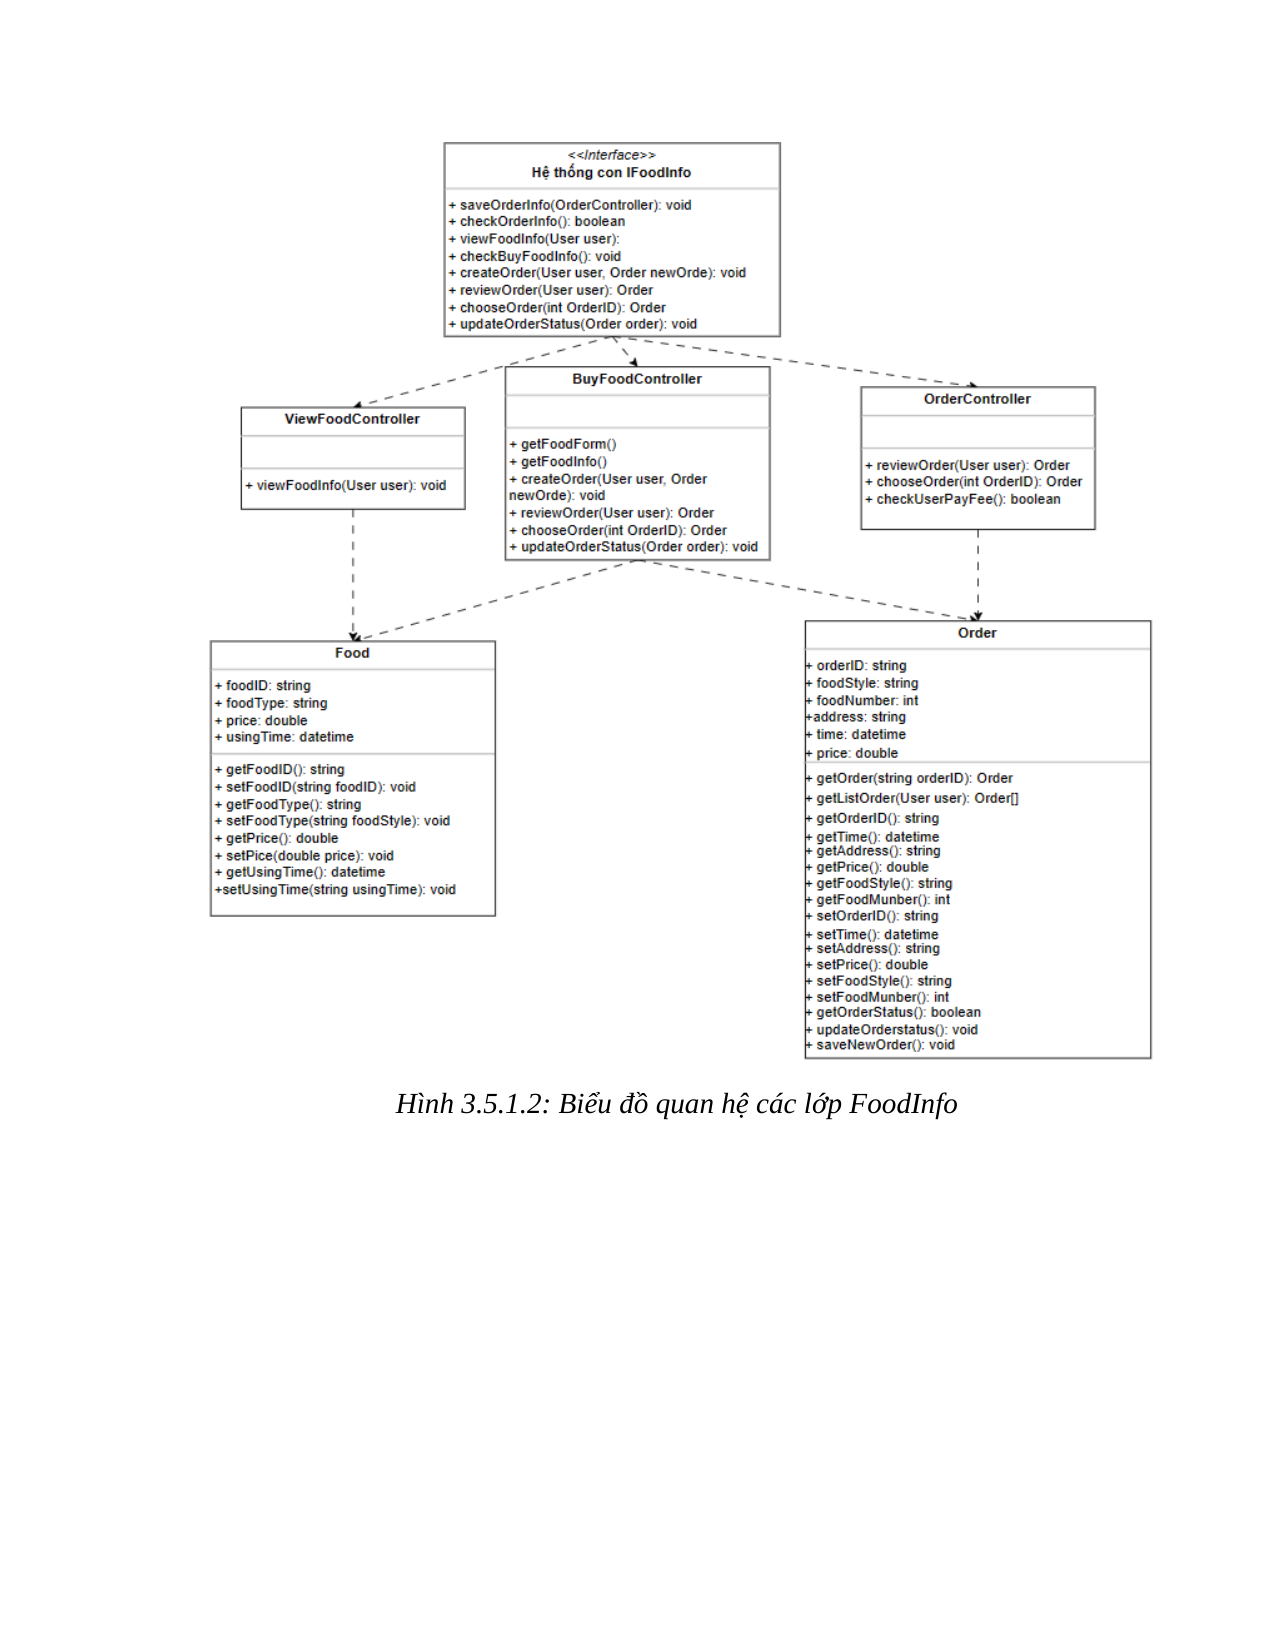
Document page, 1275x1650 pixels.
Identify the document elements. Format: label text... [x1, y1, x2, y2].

text Hình 3.5.1.2: Biểu đồ quan hệ các lớp FoodInfo [127, 1086, 1229, 1119]
picture [127, 141, 1224, 1067]
